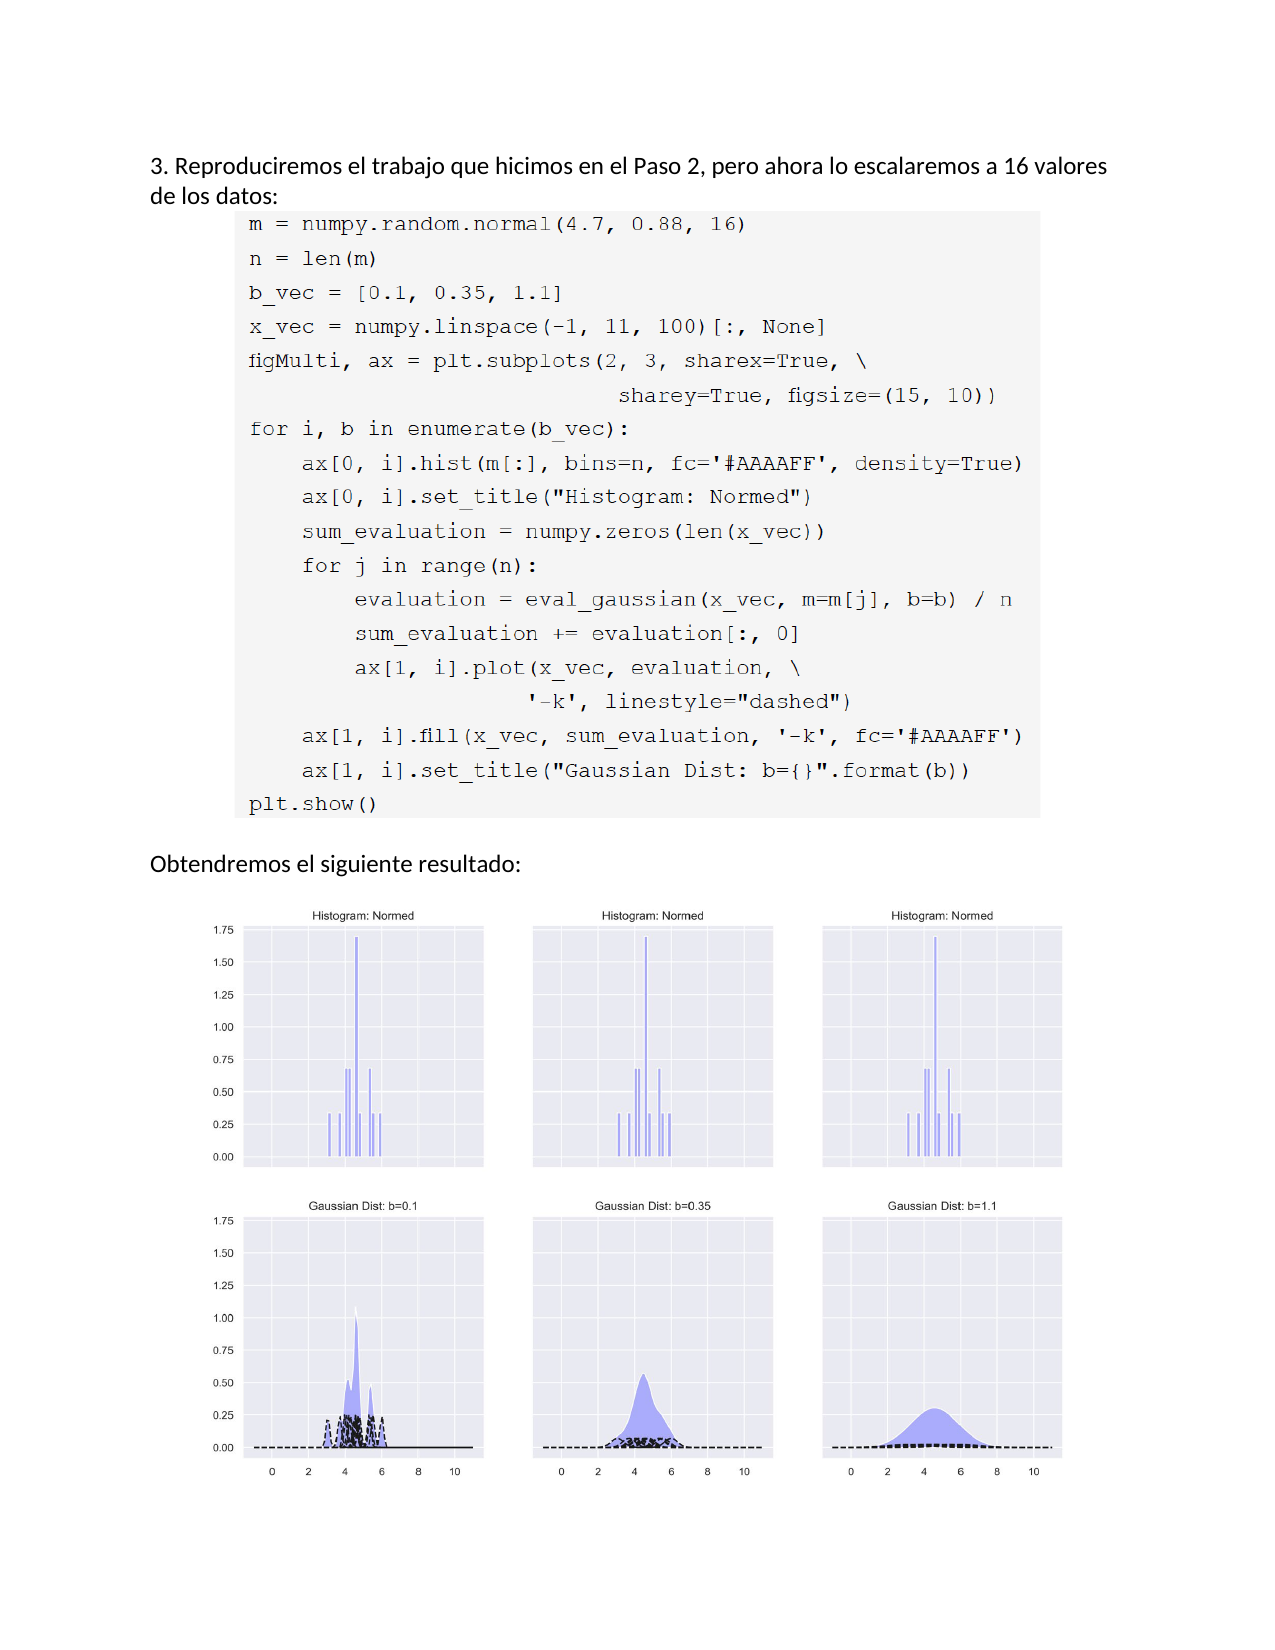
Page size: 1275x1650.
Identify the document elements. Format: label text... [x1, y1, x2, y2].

text 3. Reproduciremos el trabajo que hicimos en el Paso 2, pero ahora lo escalaremos a 16 valores de los datos: [150, 150, 1125, 211]
picture [234, 211, 1041, 818]
picture [211, 909, 1064, 1477]
text Obtendremos el siguiente resultado: [150, 848, 1125, 879]
